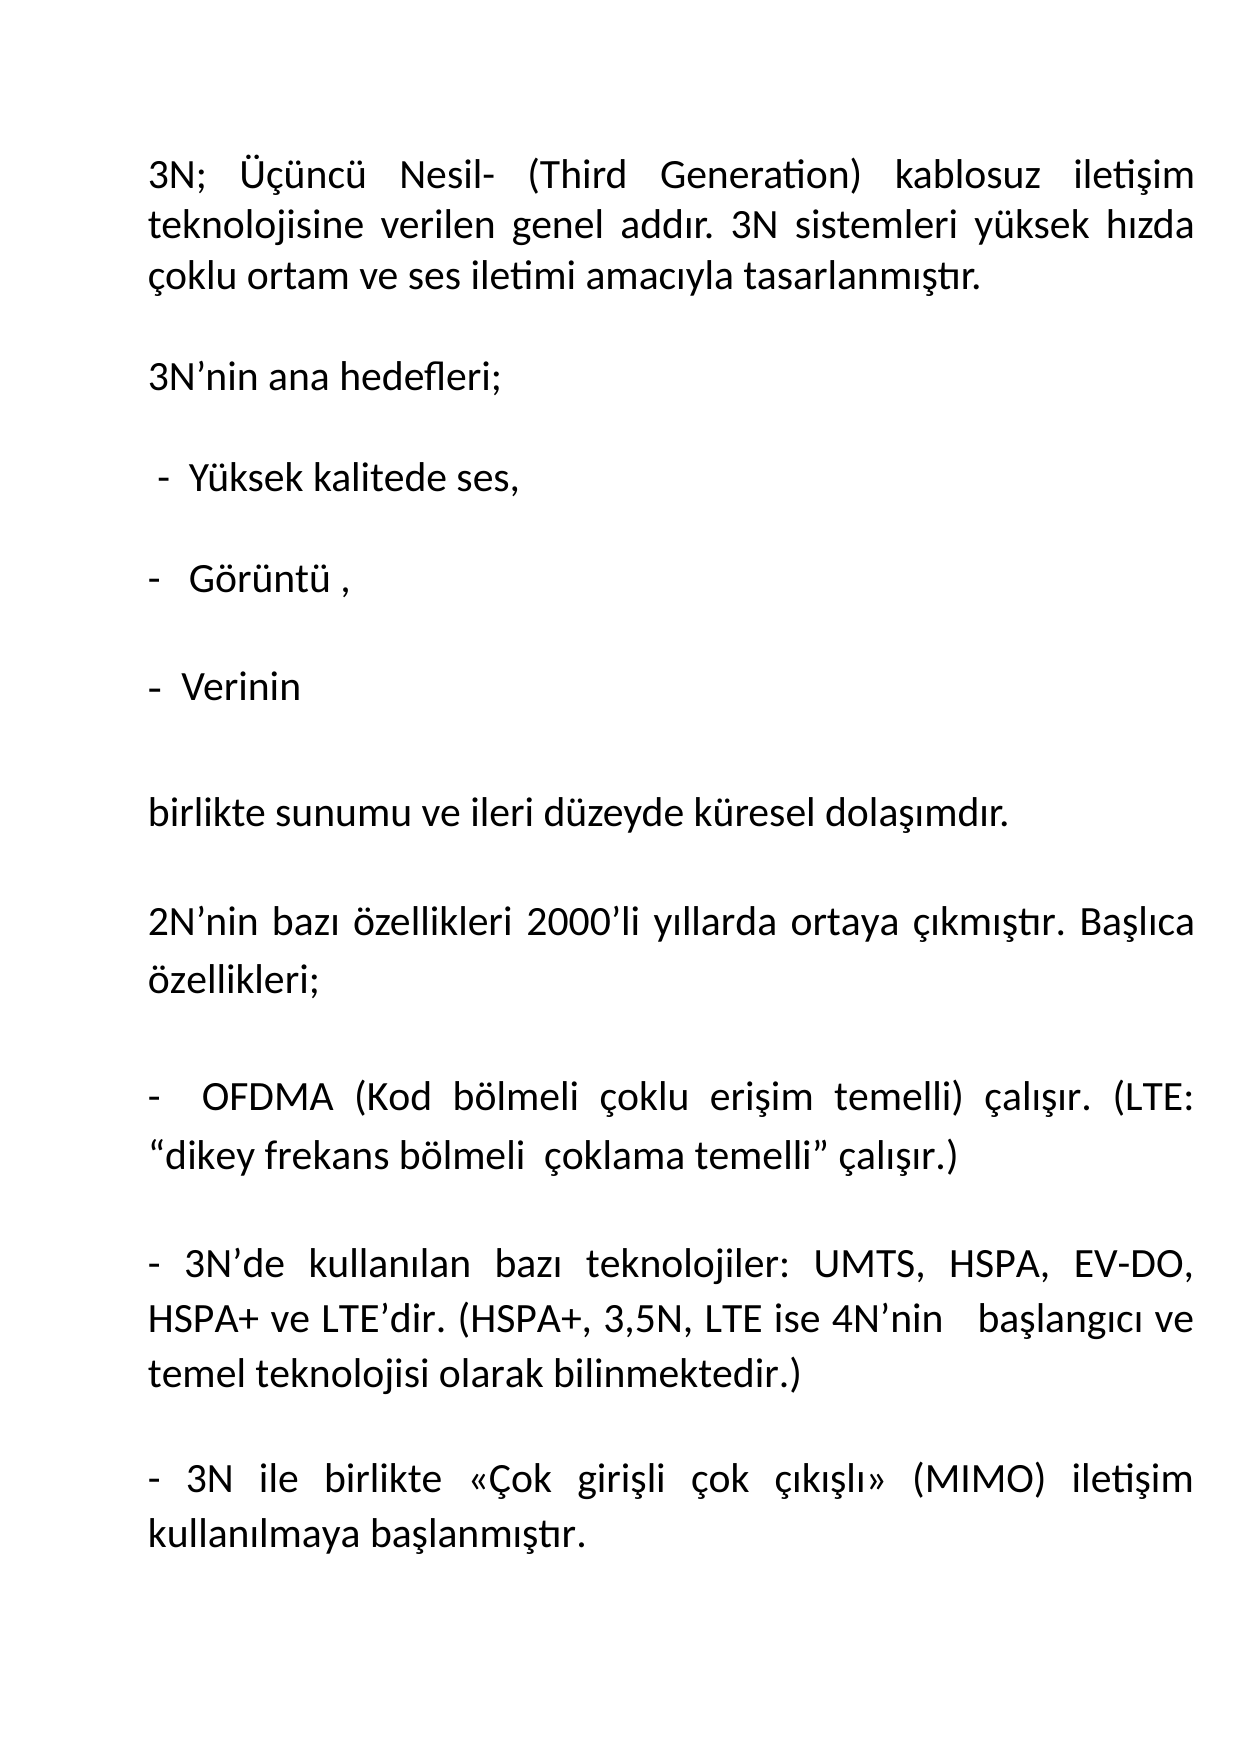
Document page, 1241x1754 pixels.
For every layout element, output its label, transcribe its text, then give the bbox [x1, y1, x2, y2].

text - 3N ile birlikte «Çok girişli çok çıkışlı» (MIMO) iletişim kullanılmaya başlanmıştır. [148, 1452, 1196, 1557]
text 3N; Üçüncü Nesil- (Third Generation) kablosuz iletişim teknolojisine verilen genel addır. 3N sistemleri yüksek hızda çoklu ortam ve ses iletimi amacıyla tasarlanmıştır. [148, 148, 1196, 300]
text birlikte sunumu ve ileri düzeyde küresel dolaşımdır. [148, 786, 1196, 837]
text - Görüntü , [148, 552, 1196, 603]
list - OFDMA (Kod bölmeli çoklu erişim temelli) çalışır. (LTE: “dikey frekans bölmeli çoklama temelli” çalışır.) [148, 1070, 1196, 1179]
list Verinin [148, 660, 1196, 711]
text 3N’nin ana hedefleri; [148, 350, 1196, 401]
text - Yüksek kalitede ses, [148, 451, 1196, 502]
list 2N’nin bazı özellikleri 2000’li yıllarda ortaya çıkmıştır. Başlıca özellikleri; [148, 895, 1196, 1004]
text - 3N’de kullanılan bazı teknolojiler: UMTS, HSPA, EV-DO, HSPA+ ve LTE’dir. (HSPA+, 3,5N, LTE ise 4N’nin başlangıcı ve temel teknolojisi olarak bilinmektedir.) [148, 1237, 1196, 1398]
